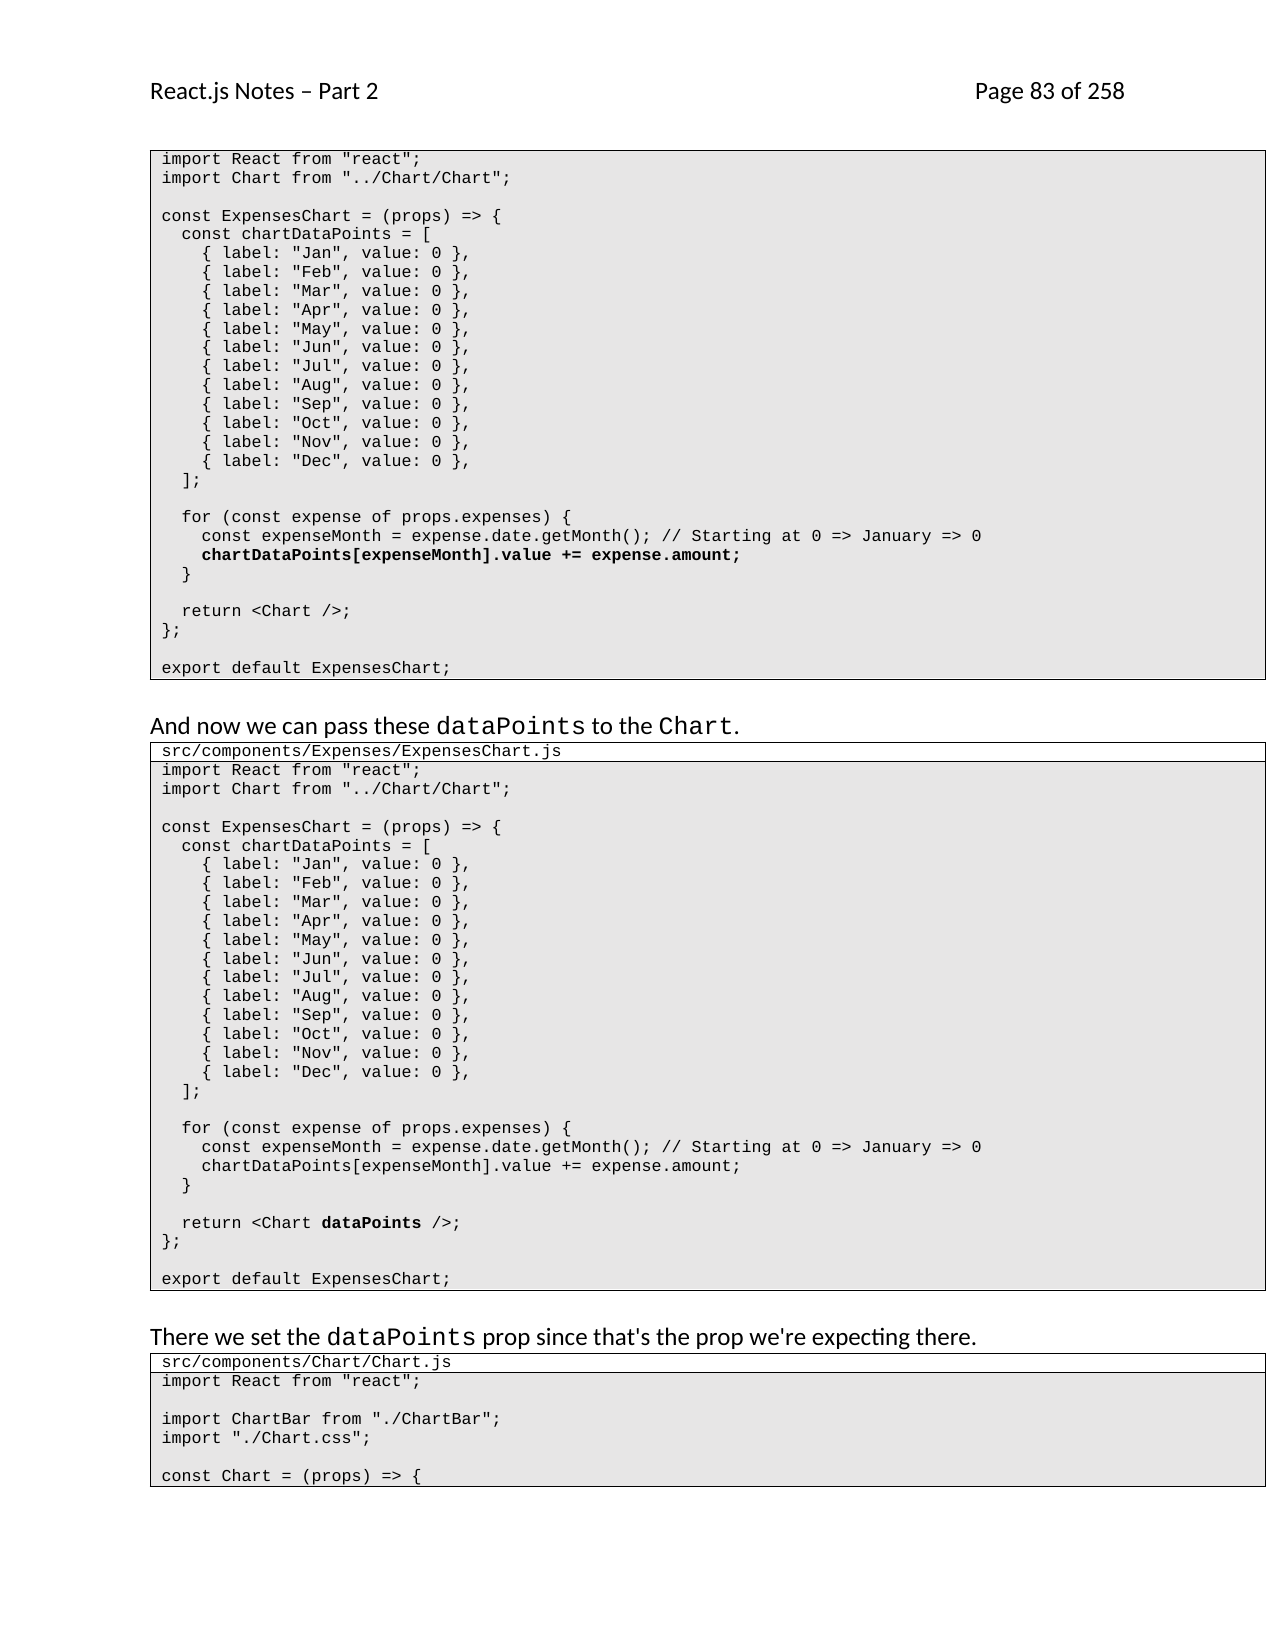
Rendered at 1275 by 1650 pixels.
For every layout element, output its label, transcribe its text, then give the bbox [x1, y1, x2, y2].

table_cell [151, 1373, 1265, 1486]
table_header src/components/Chart/Chart.js [151, 1354, 1265, 1372]
text There we set the dataPoints prop since that's the prop we're expecting there. [150, 1321, 1125, 1353]
table_cell import React from "react"; import Chart from "../Chart/Chart"; const ExpensesChart = (props) => { const chartDataPoints = [ { label: "Jan", value: 0 }, { label: "Feb", value: 0 }, { label: "Mar", value: 0 }, { label: "Apr", value: 0 }, { label: "May", value: 0 }, { label: "Jun", value: 0 }, { label: "Jul", value: 0 }, { label: "Aug", value: 0 }, { label: "Sep", value: 0 }, { label: "Oct", value: 0 }, { label: "Nov", value: 0 }, { label: "Dec", value: 0 }, ]; for (const expense of props.expenses) { const expenseMonth = expense.date.getMonth(); // Starting at 0 => January => 0 chartDataPoints[expenseMonth].value += expense.amount; } return <Chart dataPoints />; }; export default ExpensesChart; [151, 762, 1265, 1289]
table_cell import React from "react"; import Chart from "../Chart/Chart"; const ExpensesChart = (props) => { const chartDataPoints = [ { label: "Jan", value: 0 }, { label: "Feb", value: 0 }, { label: "Mar", value: 0 }, { label: "Apr", value: 0 }, { label: "May", value: 0 }, { label: "Jun", value: 0 }, { label: "Jul", value: 0 }, { label: "Aug", value: 0 }, { label: "Sep", value: 0 }, { label: "Oct", value: 0 }, { label: "Nov", value: 0 }, { label: "Dec", value: 0 }, ]; for (const expense of props.expenses) { const expenseMonth = expense.date.getMonth(); // Starting at 0 => January => 0 chartDataPoints[expenseMonth].value += expense.amount; } return <Chart />; }; export default ExpensesChart; [151, 151, 1265, 678]
text And now we can pass these dataPoints to the Chart. [150, 710, 1125, 742]
table_header src/components/Expenses/ExpensesChart.js [151, 743, 1265, 761]
